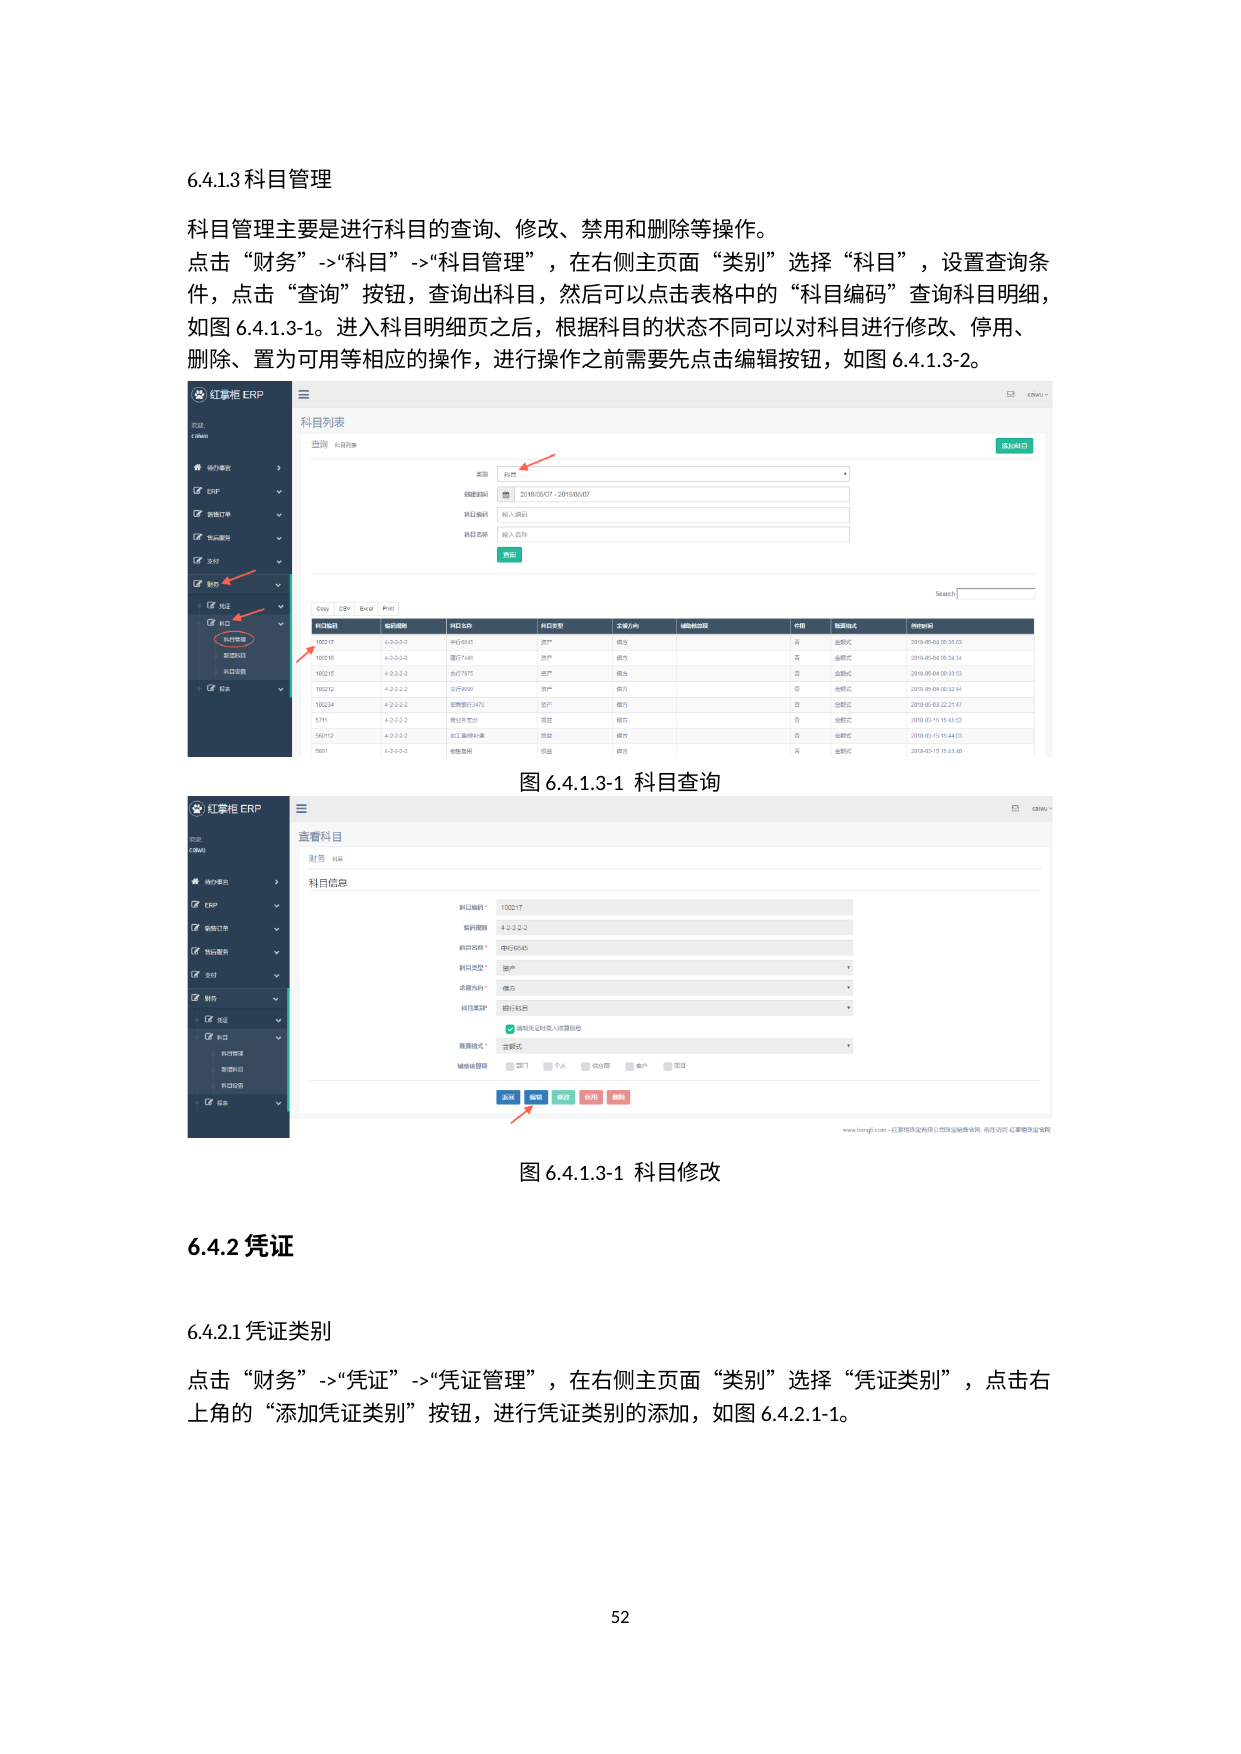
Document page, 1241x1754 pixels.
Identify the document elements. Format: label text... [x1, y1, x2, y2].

text 点击“财务”->“凭证”->“凭证管理”，在右侧主页面“类别”选择“凭证类别”，点击右上角的“添加凭证类别”按钮，进行凭证类别的添加，如图6.4.2.1-1。 [187, 1363, 1053, 1428]
subtitle 6.4.2.1凭证类别 [187, 1313, 1053, 1346]
text 科目管理主要是进行科目的查询、修改、禁用和删除等操作。 [187, 212, 1053, 244]
picture [187, 381, 1053, 757]
subtitle 6.4.2凭证 [187, 1212, 1053, 1277]
subtitle 6.4.1.3科目管理 [187, 162, 1053, 194]
text 图6.4.1.3-1 科目修改 [187, 1154, 1053, 1187]
text 点击“财务”->“科目”->“科目管理”，在右侧主页面“类别”选择“科目”，设置查询条件，点击“查询”按钮，查询出科目，然后可以点击表格中的“科目编码”查询科目明细，如图6.4.1.3-1。进入科目明细页之后，根据科目的状态不同可以对科目进行修改、停用、删除、置为可用等相应的操作，进行操作之前需要先点击编辑按钮，如图6.4.1.3-2。 [187, 244, 1053, 374]
picture [187, 796, 1053, 1138]
text 图6.4.1.3-1 科目查询 [187, 764, 1053, 796]
